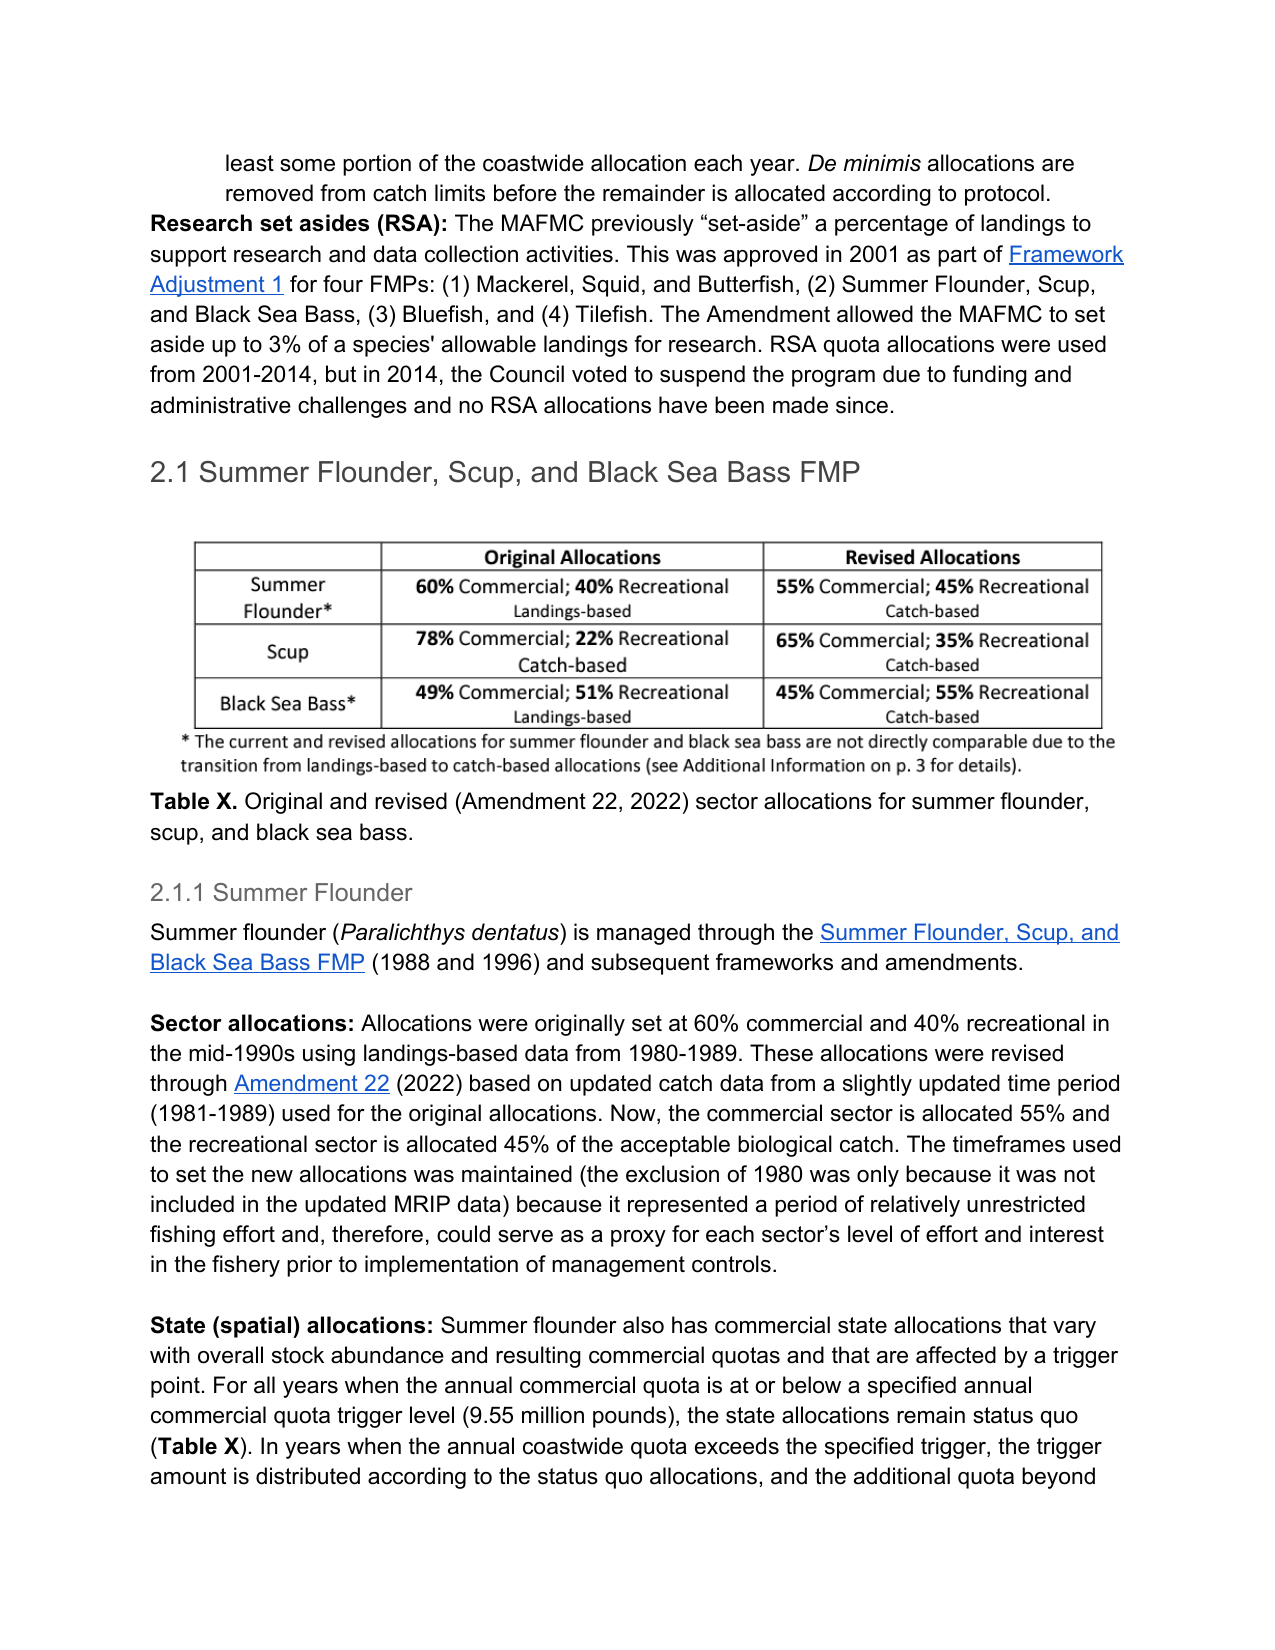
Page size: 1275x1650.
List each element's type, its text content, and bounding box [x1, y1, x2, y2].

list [187, 150, 1125, 207]
picture [150, 532, 1125, 785]
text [150, 1312, 1125, 1489]
subtitle 2.1.1 Summer Flounder [150, 878, 1125, 907]
text Summer flounder (Paralichthys dentatus) is managed through the Summer Flounder, Scup, and Black Sea Bass FMP (1988 and 1996) and subsequent frameworks and amendments. [150, 919, 1125, 976]
text Table X. Original and revised (Amendment 22, 2022) sector allocations for summer flounder, scup, and black sea bass. [150, 788, 1125, 845]
text Sector allocations: Allocations were originally set at 60% commercial and 40% recreational in the mid-1990s using landings-based data from 1980-1989. These allocations were revised through Amendment 22 (2022) based on updated catch data from a slightly updated time period (1981-1989) used for the original allocations. Now, the commercial sector is allocated 55% and the recreational sector is allocated 45% of the acceptable biological catch. The timeframes used to set the new allocations was maintained (the exclusion of 1980 was only because it was not included in the updated MRIP data) because it represented a period of relatively unrestricted fishing effort and, therefore, could serve as a proxy for each sector’s level of effort and interest in the fishery prior to implementation of management controls. [150, 1010, 1125, 1278]
subtitle 2.1 Summer Flounder, Scup, and Black Sea Bass FMP [150, 455, 1125, 489]
text Research set asides (RSA): The MAFMC previously “set-aside” a percentage of landings to support research and data collection activities. This was approved in 2001 as part of Framework Adjustment 1 for four FMPs: (1) Mackerel, Squid, and Butterfish, (2) Summer Flounder, Scup, and Black Sea Bass, (3) Bluefish, and (4) Tilefish. The Amendment allowed the MAFMC to set aside up to 3% of a species' allowable landings for research. RSA quota allocations were used from 2001-2014, but in 2014, the Council voted to suspend the program due to funding and administrative challenges and no RSA allocations have been made since. [150, 210, 1125, 418]
